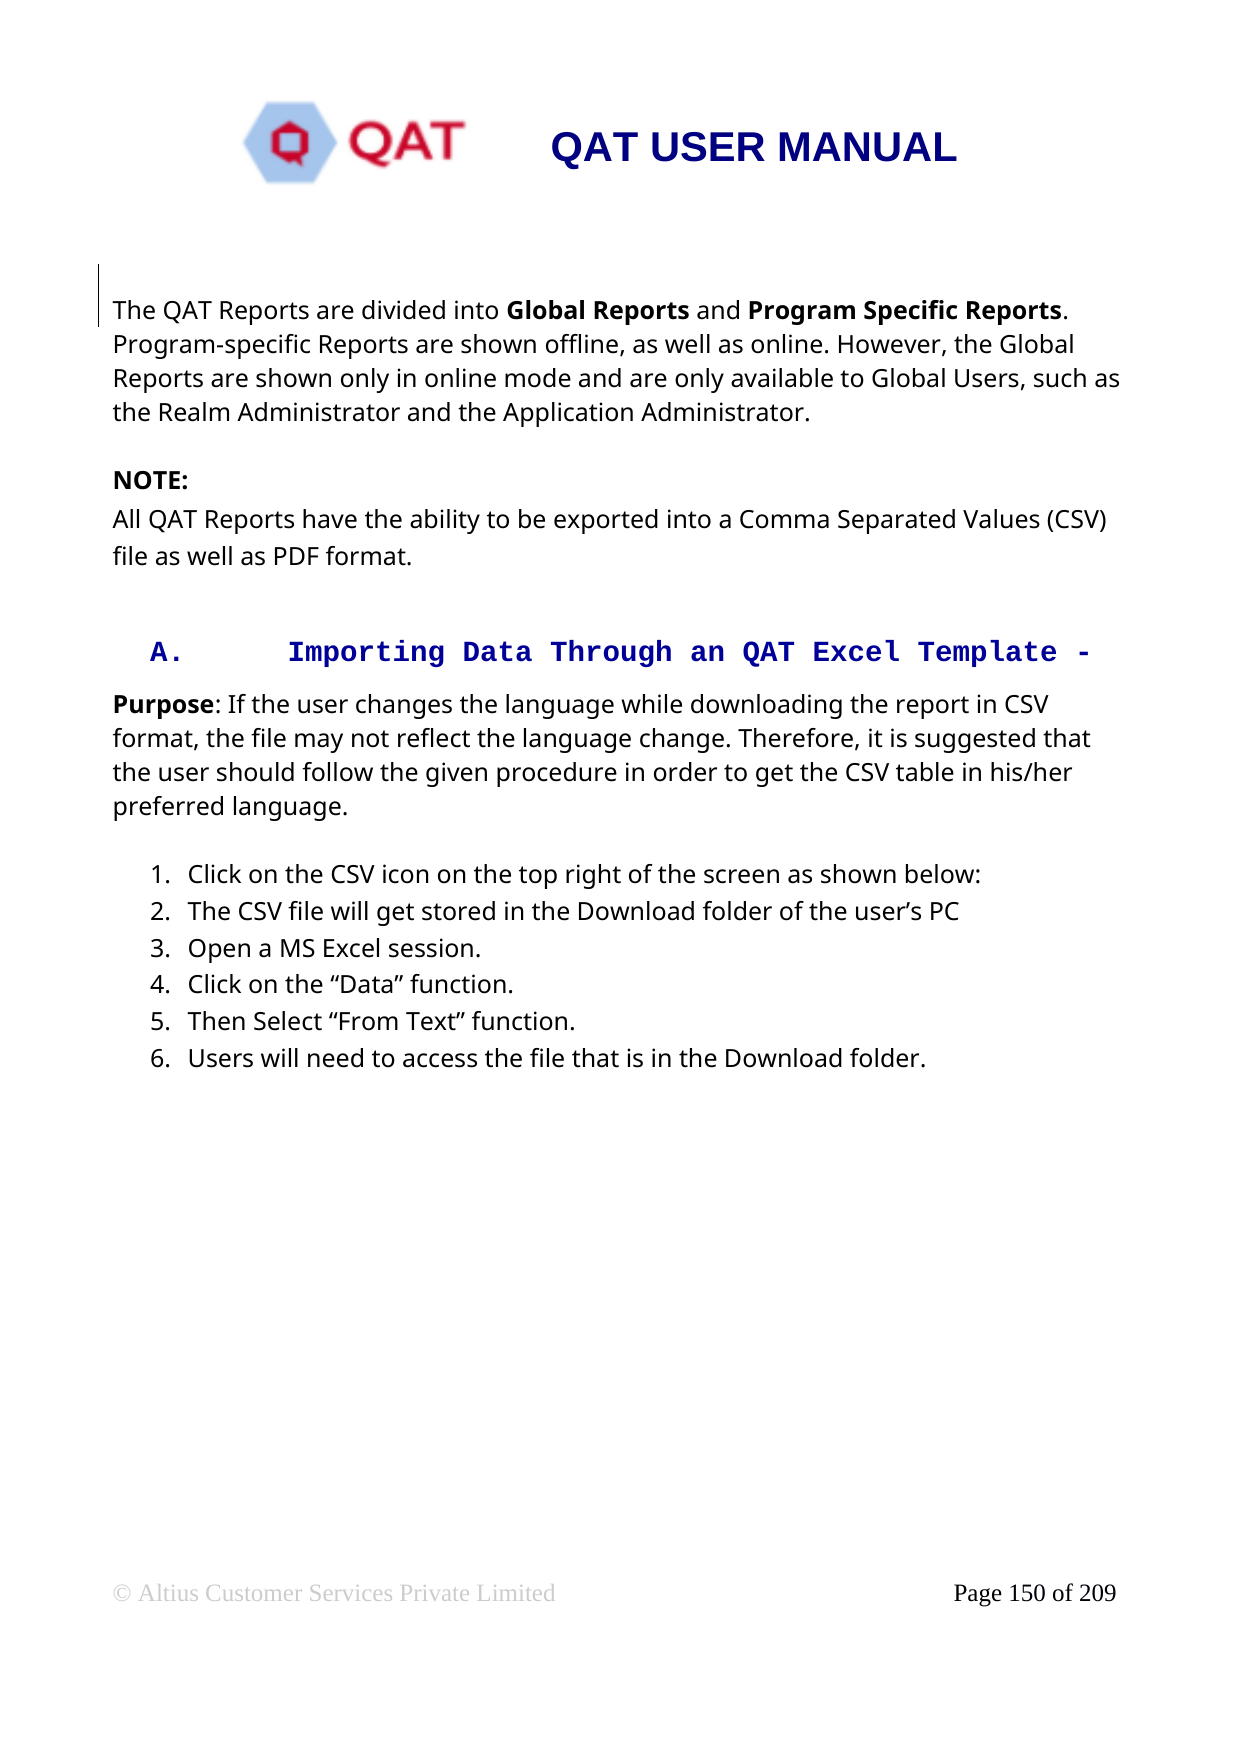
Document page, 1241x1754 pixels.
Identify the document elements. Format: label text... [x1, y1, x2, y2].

text The QAT Reports are divided into Global Reports and Program Specific Reports. Program-specific Reports are shown offline, as well as online. However, the Global Reports are shown only in online mode and are only available to Global Users, such as the Realm Administrator and the Application Administrator. [112, 293, 1122, 429]
list Then Select “From Text” function. [150, 1004, 1122, 1038]
list Open a MS Excel session. [150, 930, 1122, 964]
list Users will need to access the file that is in the Download folder. [150, 1041, 1122, 1075]
text All QAT Reports have the ability to be exported into a Comma Separated Values (CSV) file as well as PDF format. [112, 502, 1122, 573]
text NOTE: [112, 463, 1122, 497]
subtitle Importing Data Through an QAT Excel Template - [150, 633, 1122, 671]
picture [229, 98, 484, 189]
list The CSV file will get stored in the Download folder of the user’s PC [150, 894, 1122, 928]
list Click on the CSV icon on the top right of the screen as shown below: [150, 857, 1122, 891]
list Click on the “Data” function. [150, 967, 1122, 1001]
text Purpose: If the user changes the language while downloading the report in CSV format, the file may not reflect the language change. Therefore, it is suggested that the user should follow the given procedure in order to get the CSV table in his/her preferred language. [112, 687, 1122, 823]
